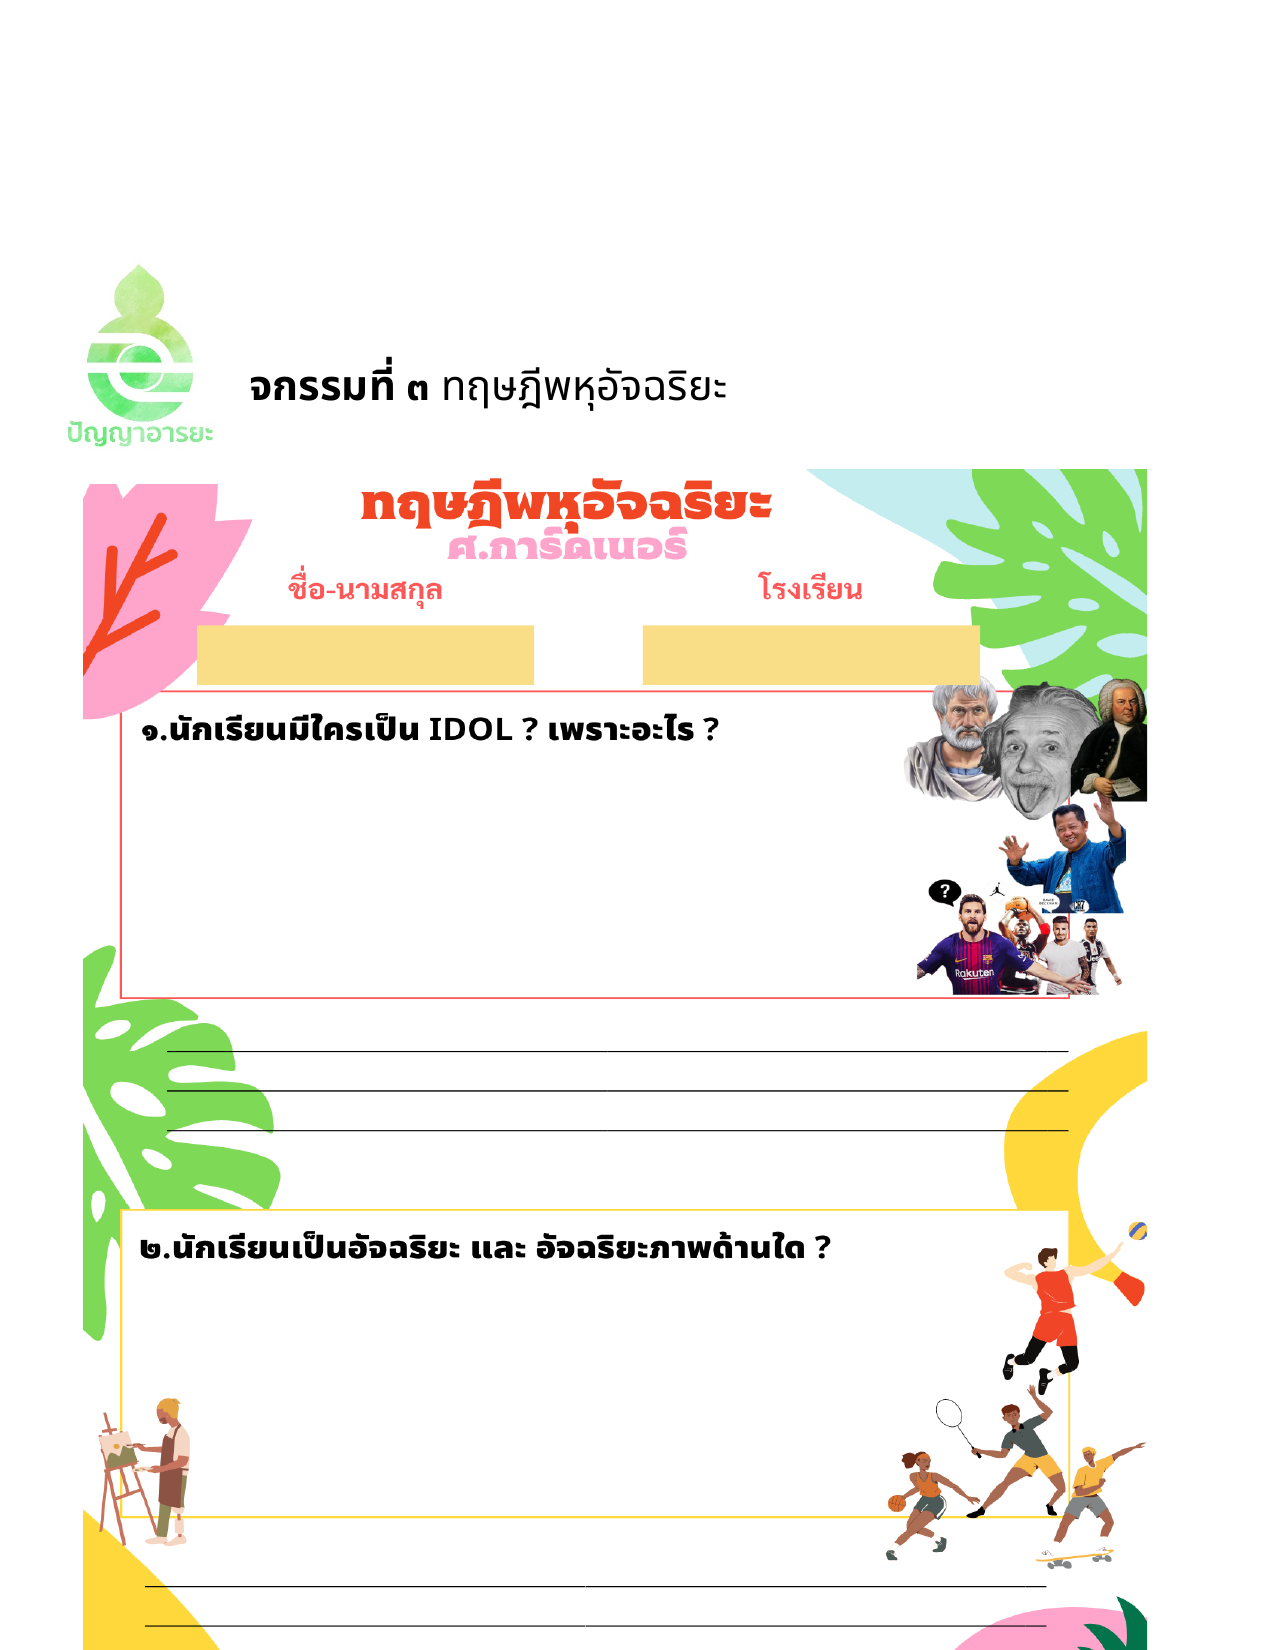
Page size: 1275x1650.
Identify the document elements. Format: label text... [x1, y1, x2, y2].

picture [11, 245, 1148, 1650]
list กิจกรรมที่ ๓ ทฤษฎีพหุอัจฉริยะ [251, 356, 1157, 419]
